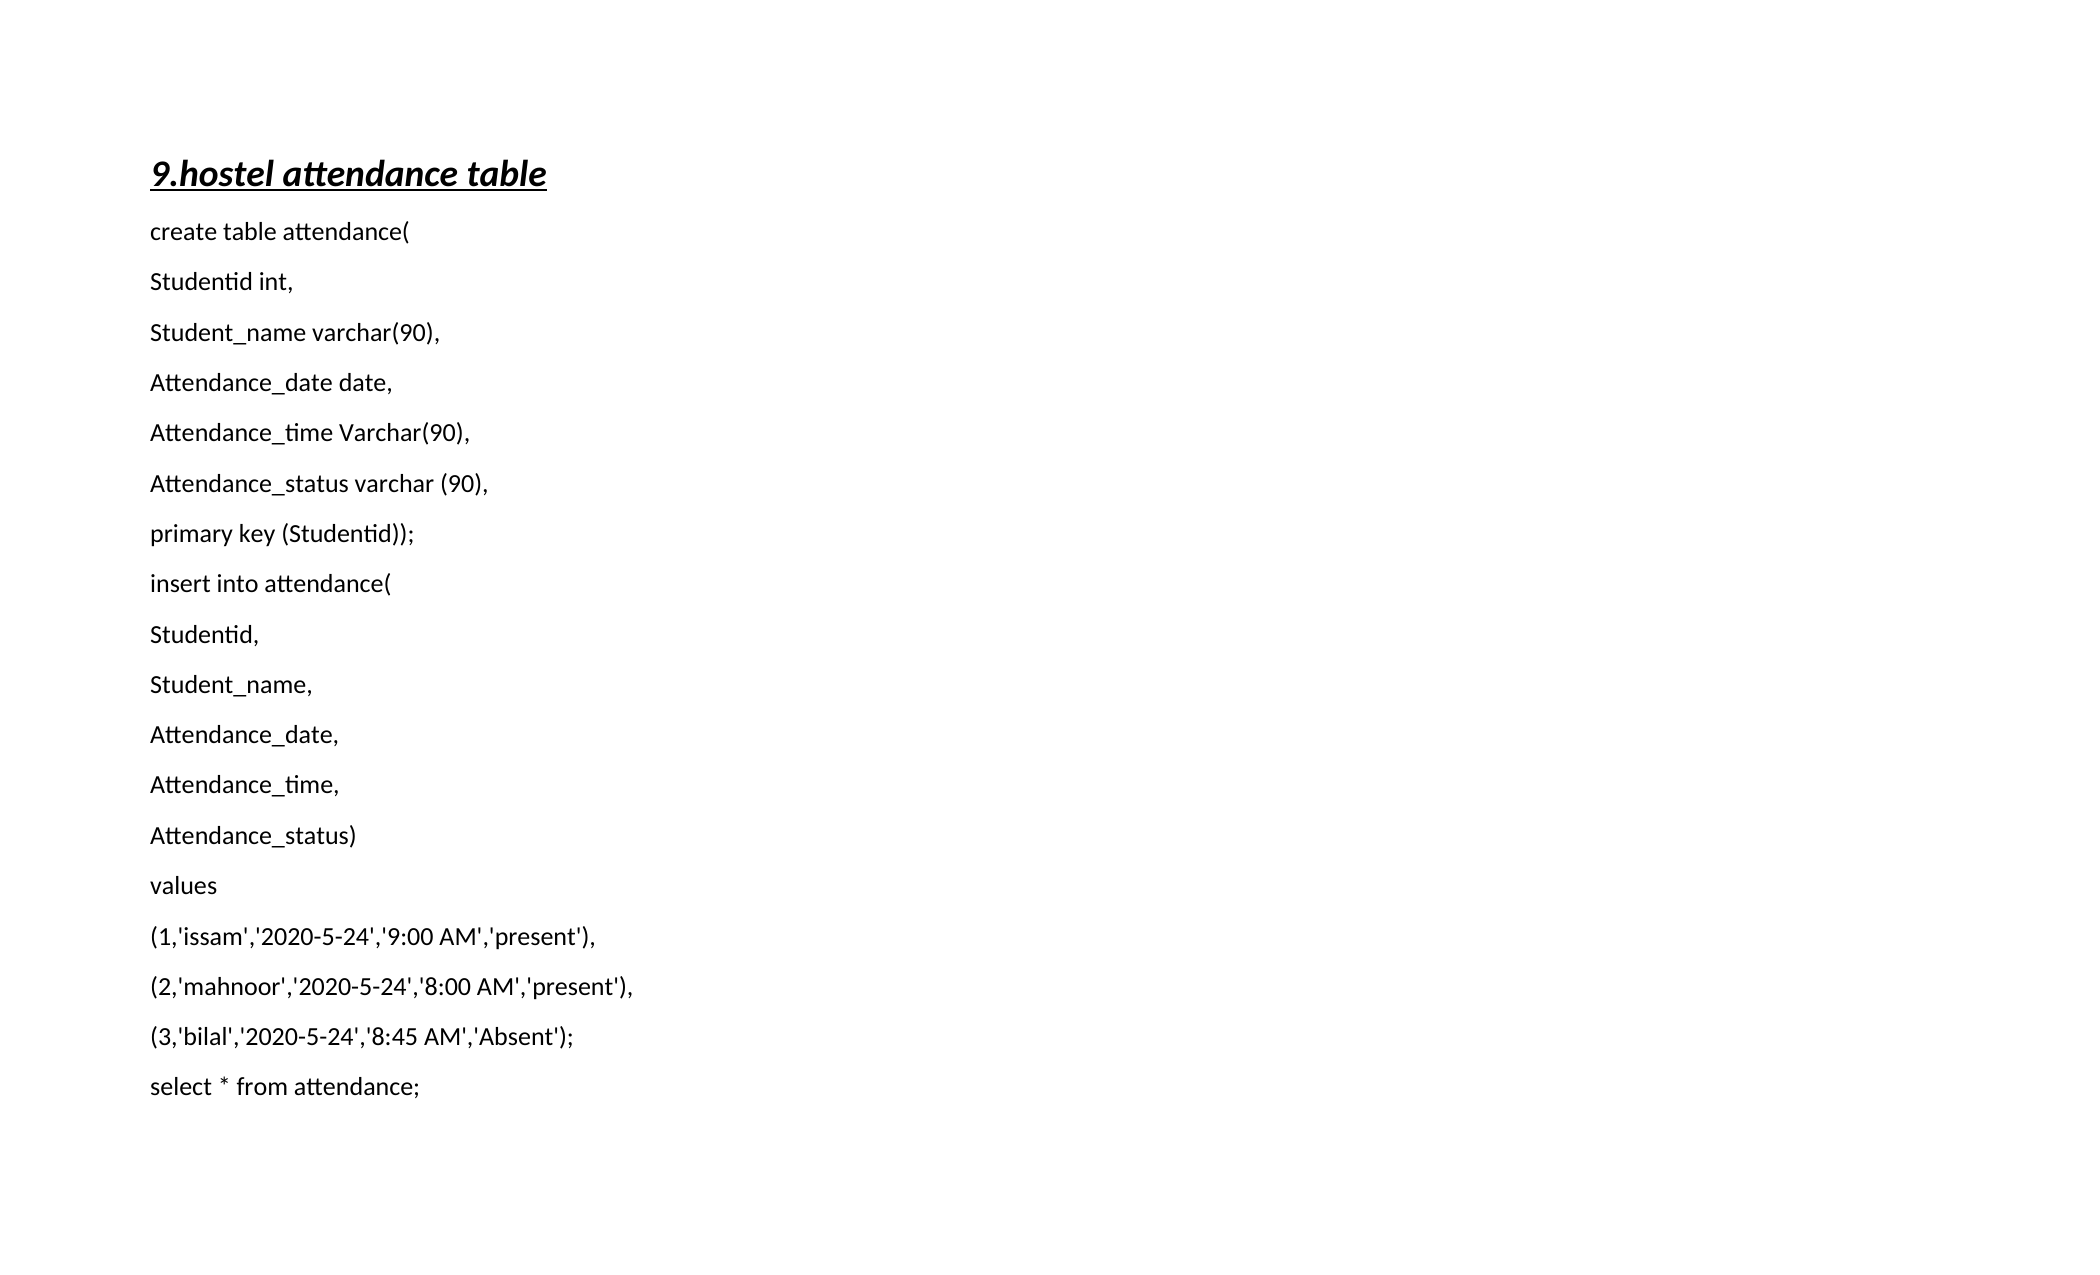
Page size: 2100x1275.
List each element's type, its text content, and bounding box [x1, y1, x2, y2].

text (3,'bilal','2020-5-24','8:45 AM','Absent'); [150, 1020, 1950, 1052]
text Studentid, [150, 618, 1950, 649]
text values [150, 869, 1950, 901]
text Student_name varchar(90), [150, 316, 1950, 348]
text select * from attendance; [150, 1071, 1950, 1102]
text 9.hostel attendance table [150, 150, 1950, 196]
text insert into attendance( [150, 567, 1950, 599]
text Studentid int, [150, 266, 1950, 297]
text Student_name, [150, 668, 1950, 700]
text Attendance_date, [150, 718, 1950, 750]
text create table attendance( [150, 215, 1950, 247]
text primary key (Studentid)); [150, 517, 1950, 549]
text Attendance_date date, [150, 366, 1950, 398]
text Attendance_time Varchar(90), [150, 416, 1950, 448]
text Attendance_time, [150, 769, 1950, 800]
text Attendance_status) [150, 819, 1950, 851]
text (1,'issam','2020-5-24','9:00 AM','present'), [150, 919, 1950, 951]
text (2,'mahnoor','2020-5-24','8:00 AM','present'), [150, 970, 1950, 1002]
text Attendance_status varchar (90), [150, 467, 1950, 498]
